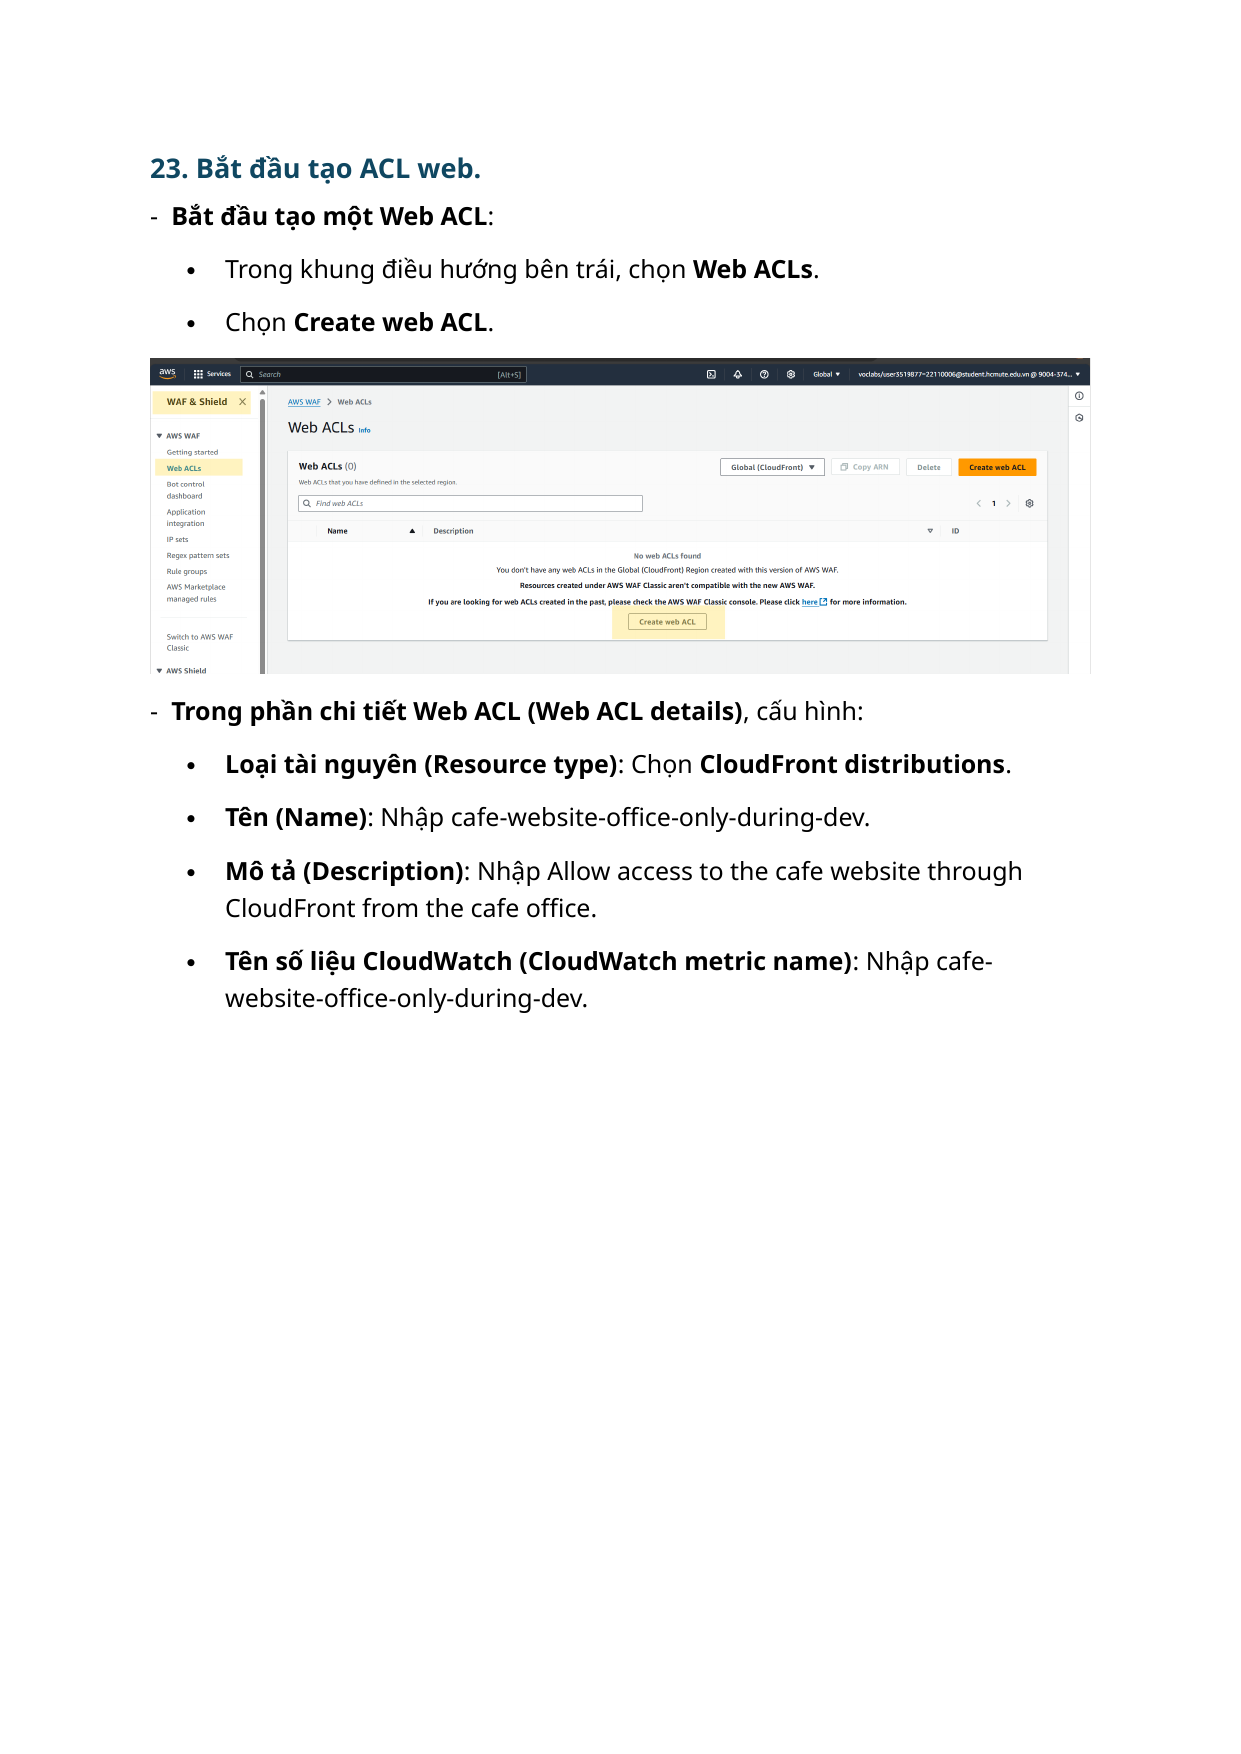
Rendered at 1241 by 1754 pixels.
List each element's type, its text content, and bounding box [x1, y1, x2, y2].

list Trong khung điều hướng bên trái, chọn Web ACLs. [187, 252, 1090, 286]
list Chọn Create web ACL. [187, 305, 1090, 339]
text - Trong phần chi tiết Web ACL (Web ACL details), cấu hình: [150, 693, 1090, 727]
text - Bắt đầu tạo một Web ACL: [150, 198, 1090, 232]
list Tên (Name): Nhập cafe-website-office-only-during-dev. [187, 800, 1090, 834]
list Tên số liệu CloudWatch (CloudWatch metric name): Nhập cafe-website-office-only-during-dev. [187, 944, 1090, 1014]
list Loại tài nguyên (Resource type): Chọn CloudFront distributions. [187, 747, 1090, 781]
subtitle 23. Bắt đầu tạo ACL web. [150, 150, 1090, 187]
picture [150, 358, 1091, 674]
list Mô tả (Description): Nhập Allow access to the cafe website through CloudFront from the cafe office. [187, 853, 1090, 924]
